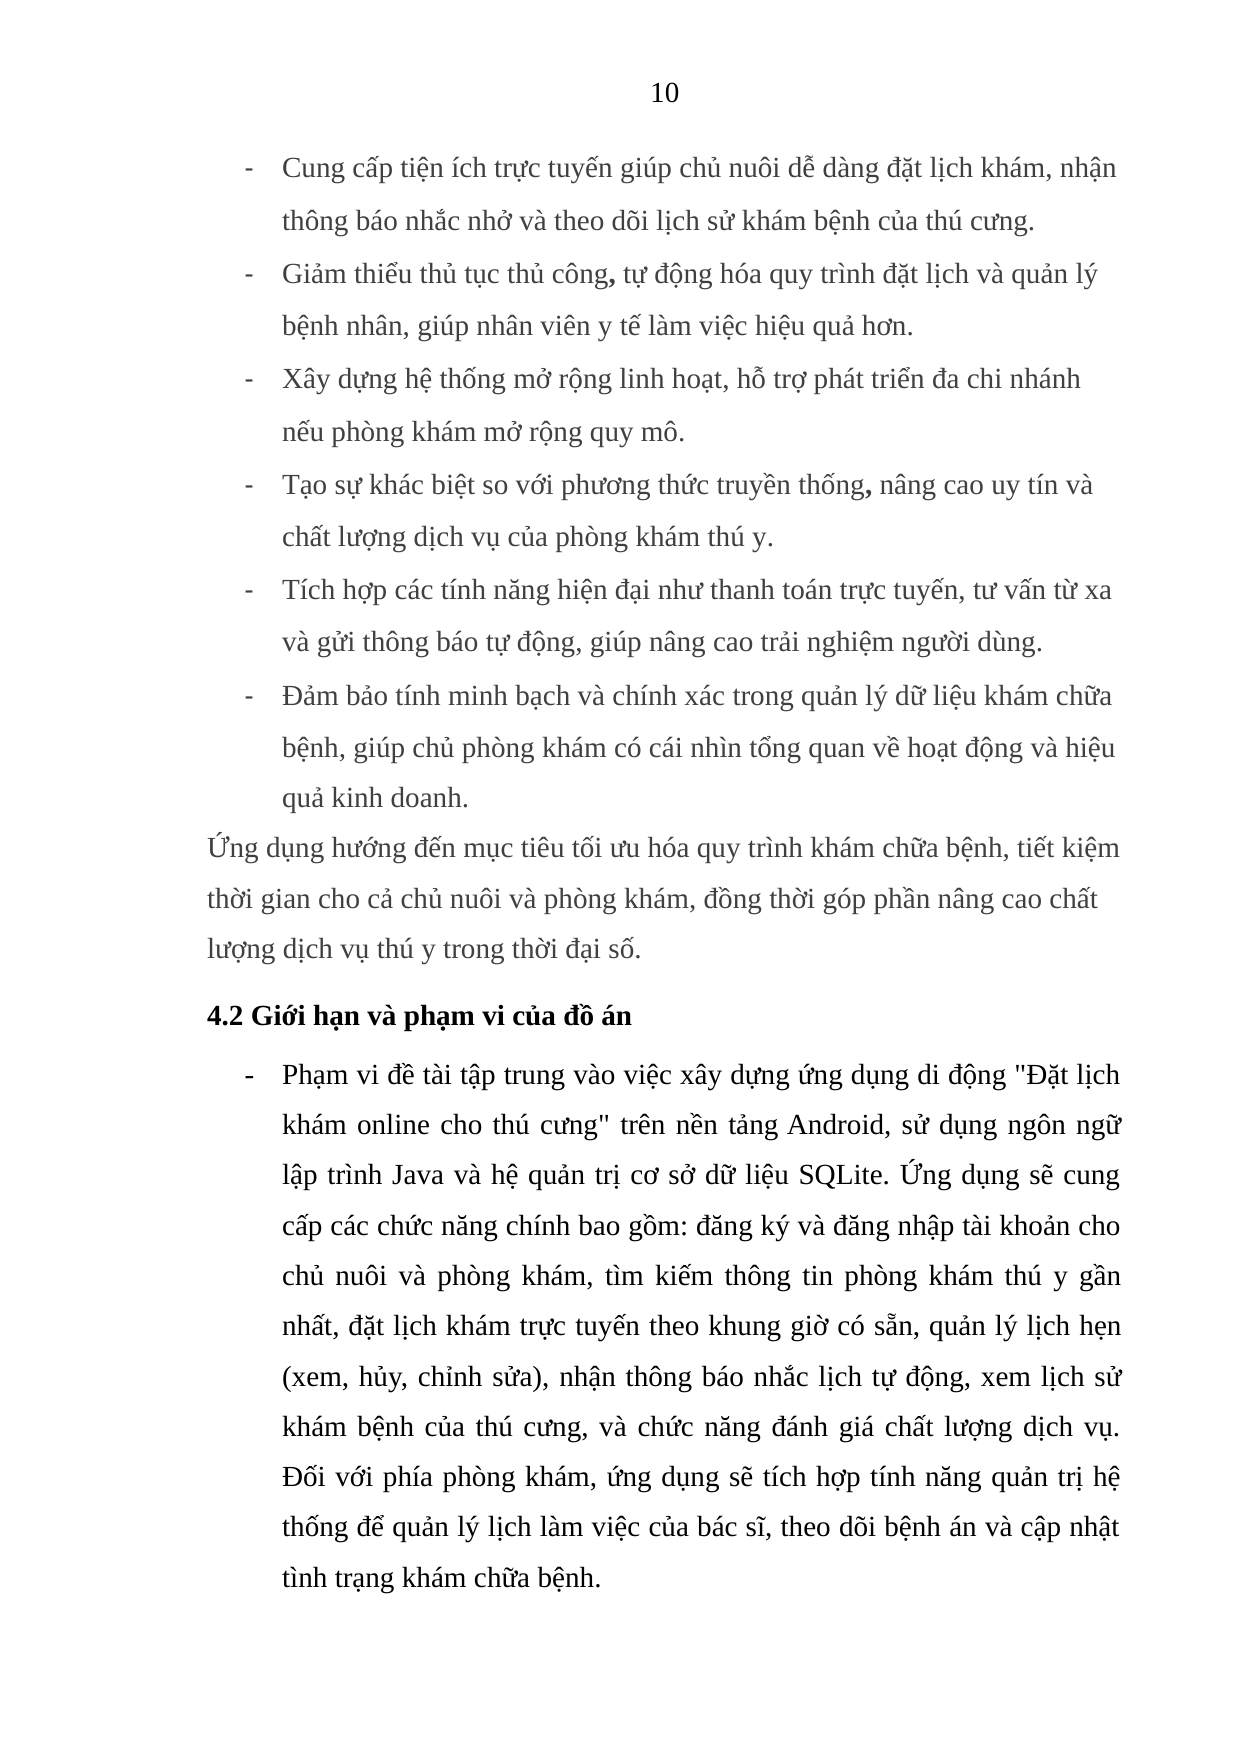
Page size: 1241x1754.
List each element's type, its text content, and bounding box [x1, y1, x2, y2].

subtitle 4.2 Giới hạn và phạm vi của đồ án [207, 998, 1122, 1032]
list Xây dựng hệ thống mở rộng linh hoạt, hỗ trợ phát triển đa chi nhánh nếu phòng khám mở rộng quy mô. [244, 358, 1122, 447]
list Tạo sự khác biệt so với phương thức truyền thống, nâng cao uy tín và chất lượng dịch vụ của phòng khám thú y. [244, 464, 1122, 553]
list Cung cấp tiện ích trực tuyến giúp chủ nuôi dễ dàng đặt lịch khám, nhận thông báo nhắc nhở và theo dõi lịch sử khám bệnh của thú cưng. [244, 148, 1122, 236]
list Giảm thiểu thủ tục thủ công, tự động hóa quy trình đặt lịch và quản lý bệnh nhân, giúp nhân viên y tế làm việc hiệu quả hơn. [244, 253, 1122, 342]
list Tích hợp các tính năng hiện đại như thanh toán trực tuyến, tư vấn từ xa và gửi thông báo tự động, giúp nâng cao trải nghiệm người dùng. [244, 569, 1122, 658]
text Ứng dụng hướng đến mục tiêu tối ưu hóa quy trình khám chữa bệnh, tiết kiệm thời gian cho cả chủ nuôi và phòng khám, đồng thời góp phần nâng cao chất lượng dịch vụ thú y trong thời đại số. [207, 831, 1122, 965]
list Phạm vi đề tài tập trung vào việc xây dựng ứng dụng di động "Đặt lịch khám online cho thú cưng" trên nền tảng Android, sử dụng ngôn ngữ lập trình Java và hệ quản trị cơ sở dữ liệu SQLite. Ứng dụng sẽ cung cấp các chức năng chính bao gồm: đăng ký và đăng nhập tài khoản cho chủ nuôi và phòng khám, tìm kiếm thông tin phòng khám thú y gần nhất, đặt lịch khám trực tuyến theo khung giờ có sẵn, quản lý lịch hẹn (xem, hủy, chỉnh sửa), nhận thông báo nhắc lịch tự động, xem lịch sử khám bệnh của thú cưng, và chức năng đánh giá chất lượng dịch vụ. Đối với phía phòng khám, ứng dụng sẽ tích hợp tính năng quản trị hệ thống để quản lý lịch làm việc của bác sĩ, theo dõi bệnh án và cập nhật tình trạng khám chữa bệnh. [244, 1057, 1122, 1593]
list Đảm bảo tính minh bạch và chính xác trong quản lý dữ liệu khám chữa bệnh, giúp chủ phòng khám có cái nhìn tổng quan về hoạt động và hiệu quả kinh doanh. [244, 675, 1122, 814]
